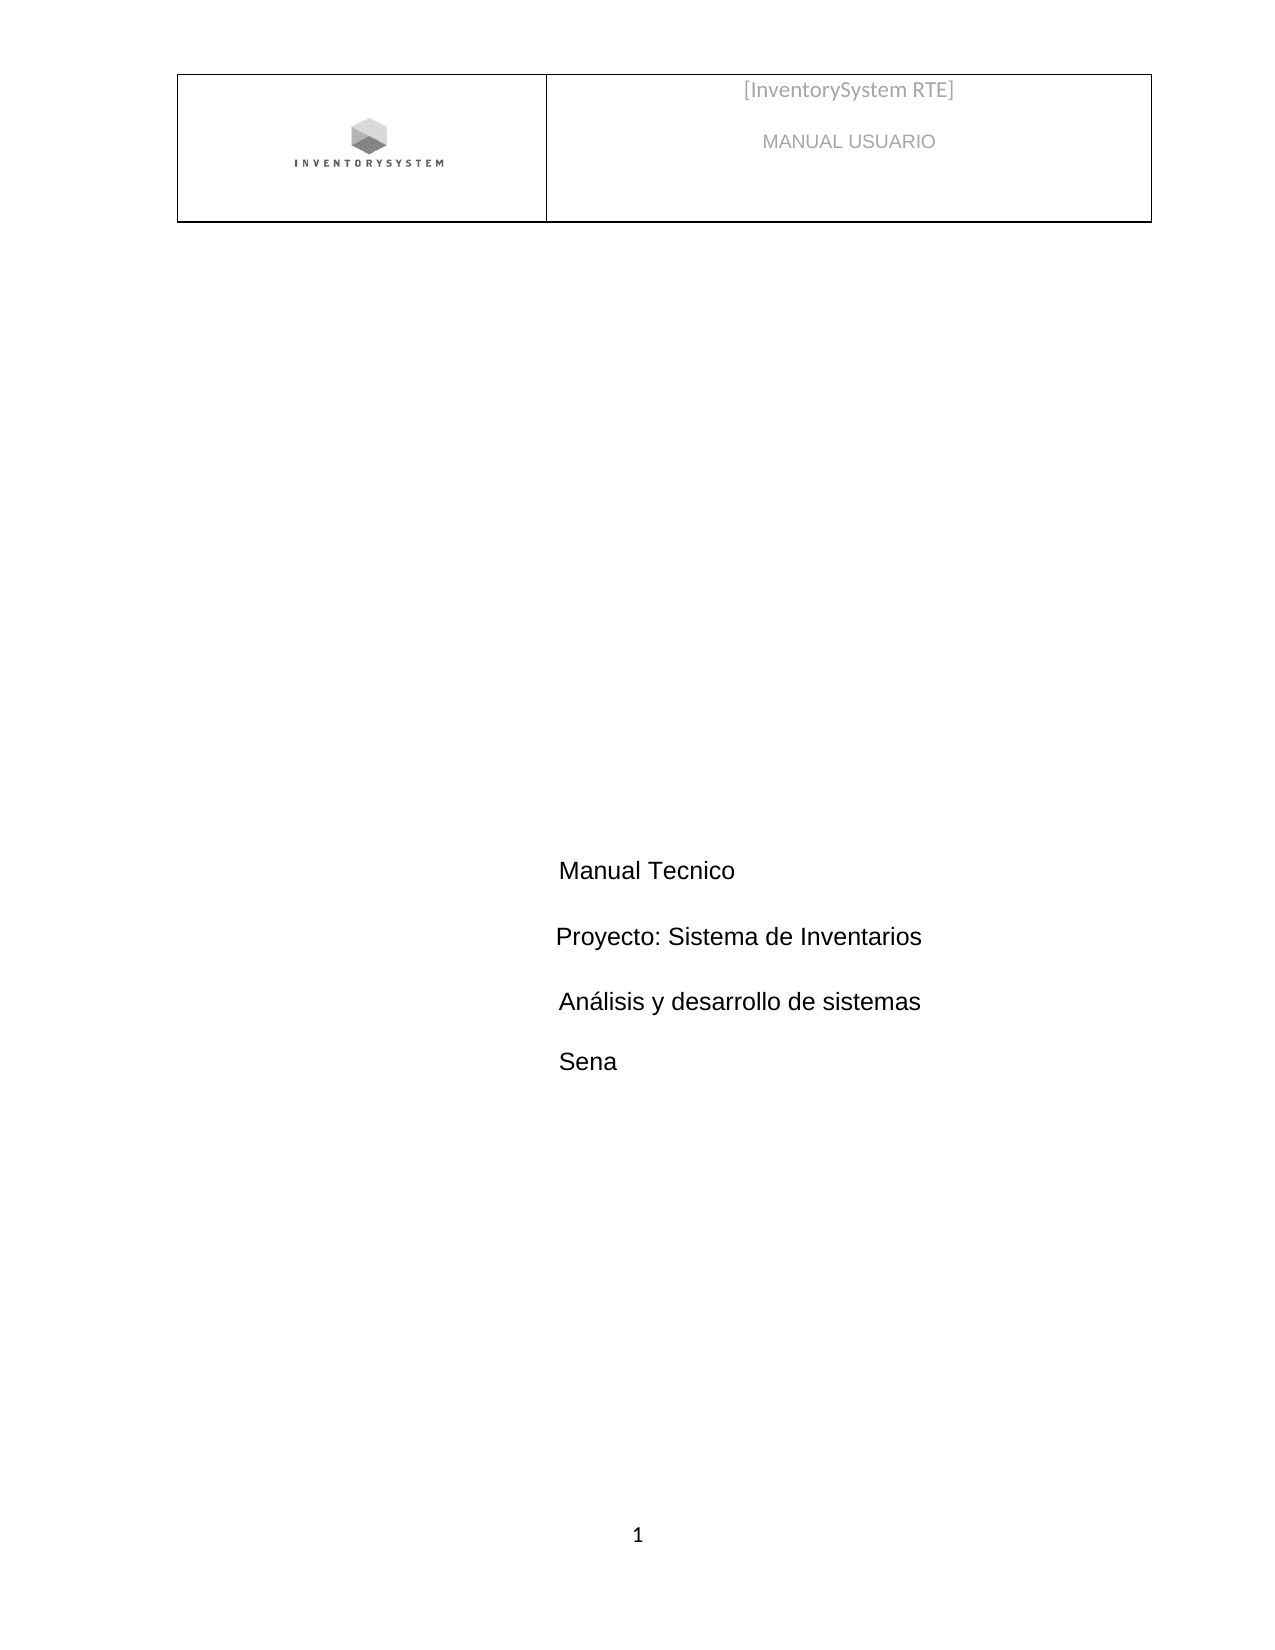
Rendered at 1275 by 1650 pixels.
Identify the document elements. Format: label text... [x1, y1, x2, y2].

picture [284, 107, 455, 181]
text Sena [177, 1047, 1098, 1076]
